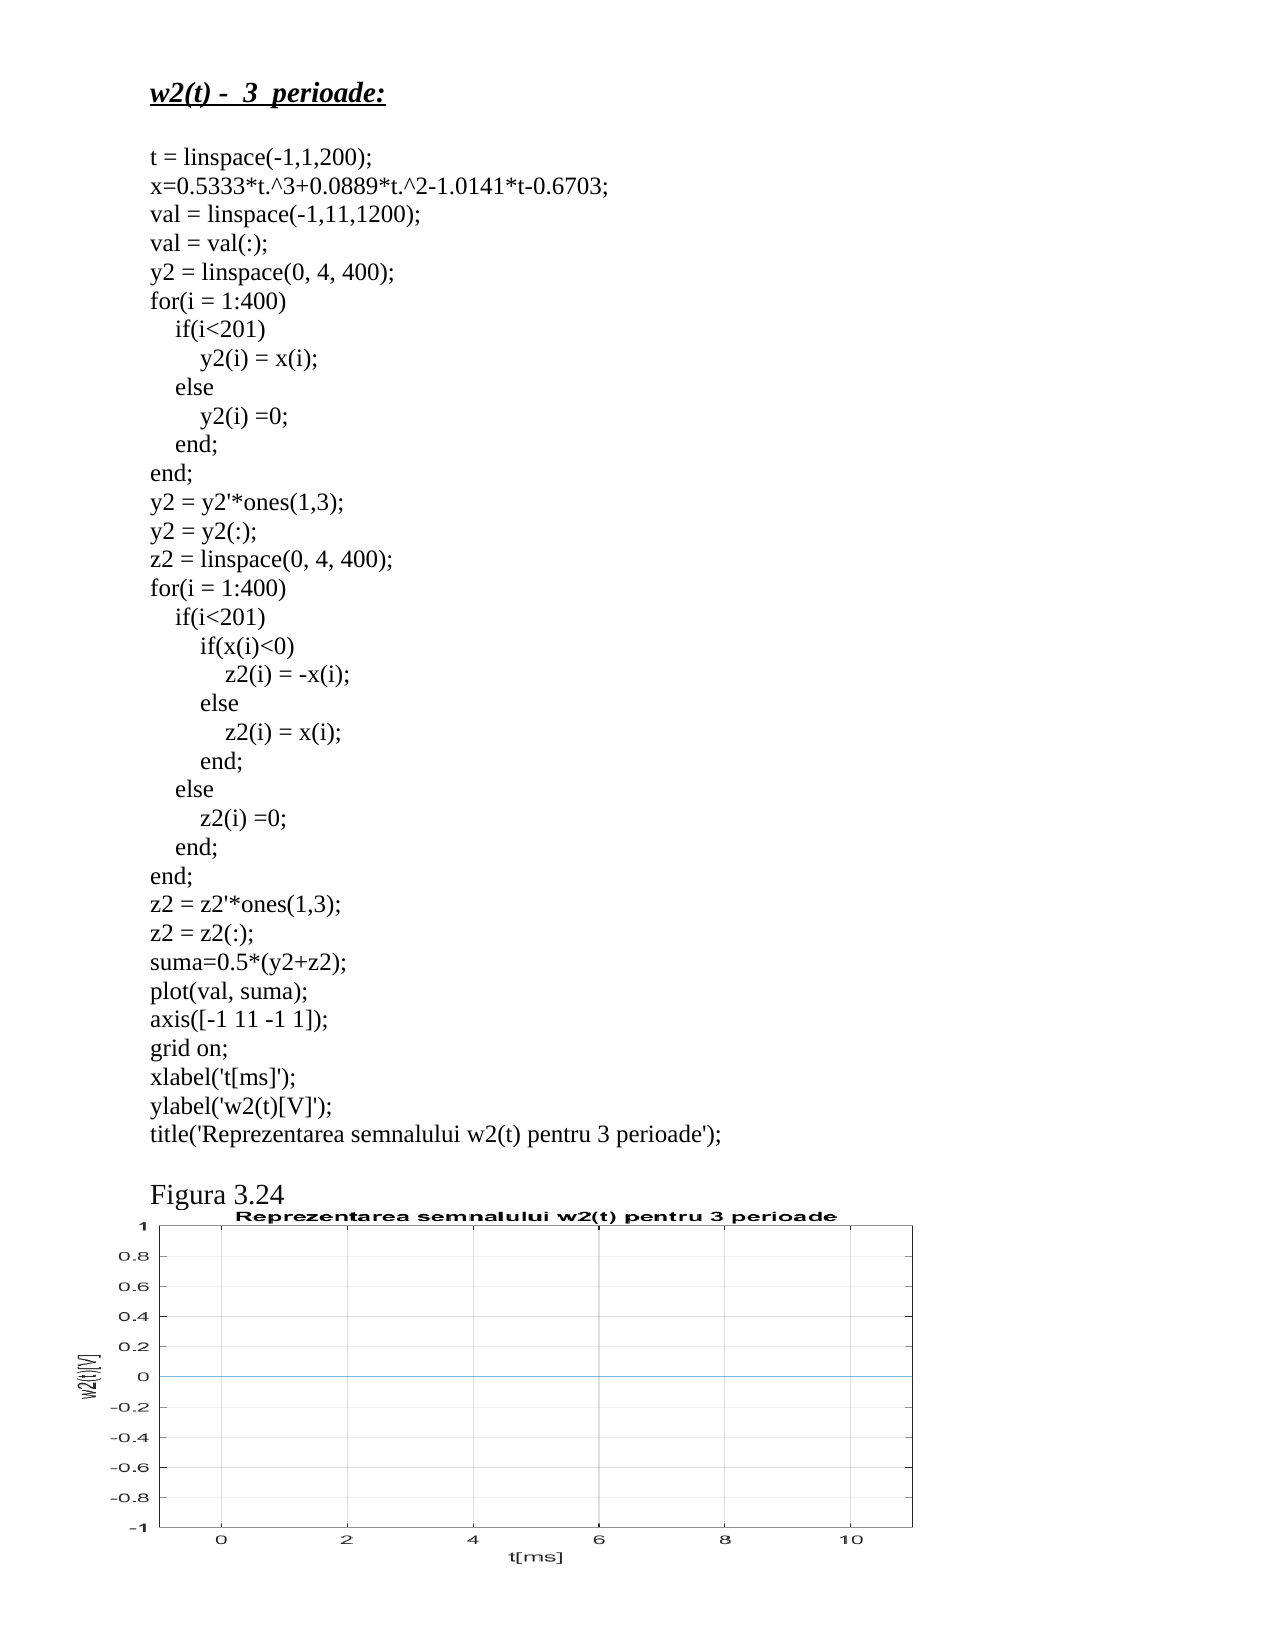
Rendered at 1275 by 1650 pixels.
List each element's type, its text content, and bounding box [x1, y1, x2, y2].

text val = linspace(-1,11,1200); [150, 199, 1200, 228]
text x=0.5333*t.^3+0.0889*t.^2-1.0141*t-0.6703; [150, 171, 1200, 199]
text y2 = y2'*ones(1,3); [150, 487, 1200, 516]
text suma=0.5*(y2+z2); [150, 947, 1200, 976]
text z2(i) =0; [150, 803, 1200, 832]
text end; [150, 458, 1200, 487]
text y2(i) =0; [150, 401, 1200, 429]
picture [75, 1210, 916, 1565]
text y2(i) = x(i); [150, 343, 1200, 372]
text z2(i) = -x(i); [150, 659, 1200, 688]
text for(i = 1:400) [150, 286, 1200, 314]
text y2 = linspace(0, 4, 400); [150, 257, 1200, 286]
text end; [150, 746, 1200, 774]
text z2 = z2'*ones(1,3); [150, 889, 1200, 918]
text end; [150, 832, 1200, 861]
text else [150, 372, 1200, 401]
text title('Reprezentarea semnalului w2(t) pentru 3 perioade'); [150, 1119, 1200, 1148]
text z2(i) = x(i); [150, 717, 1200, 746]
text w2(t) - 3 perioade: [75, 75, 1200, 108]
text if(i<201) [150, 602, 1200, 631]
text grid on; [150, 1033, 1200, 1062]
text z2 = linspace(0, 4, 400); [150, 544, 1200, 573]
text ylabel('w2(t)[V]'); [150, 1091, 1200, 1119]
text z2 = z2(:); [150, 918, 1200, 947]
text val = val(:); [150, 228, 1200, 257]
text else [150, 688, 1200, 717]
text t = linspace(-1,1,200); [150, 142, 1200, 171]
text Figura 3.24 [150, 1177, 1200, 1211]
text if(x(i)<0) [150, 631, 1200, 659]
text xlabel('t[ms]'); [150, 1062, 1200, 1091]
text for(i = 1:400) [150, 573, 1200, 602]
text y2 = y2(:); [150, 516, 1200, 544]
text axis([-1 11 -1 1]); [150, 1004, 1200, 1033]
text end; [150, 861, 1200, 889]
text else [150, 774, 1200, 803]
text end; [150, 429, 1200, 458]
text if(i<201) [150, 314, 1200, 343]
text plot(val, suma); [150, 976, 1200, 1004]
